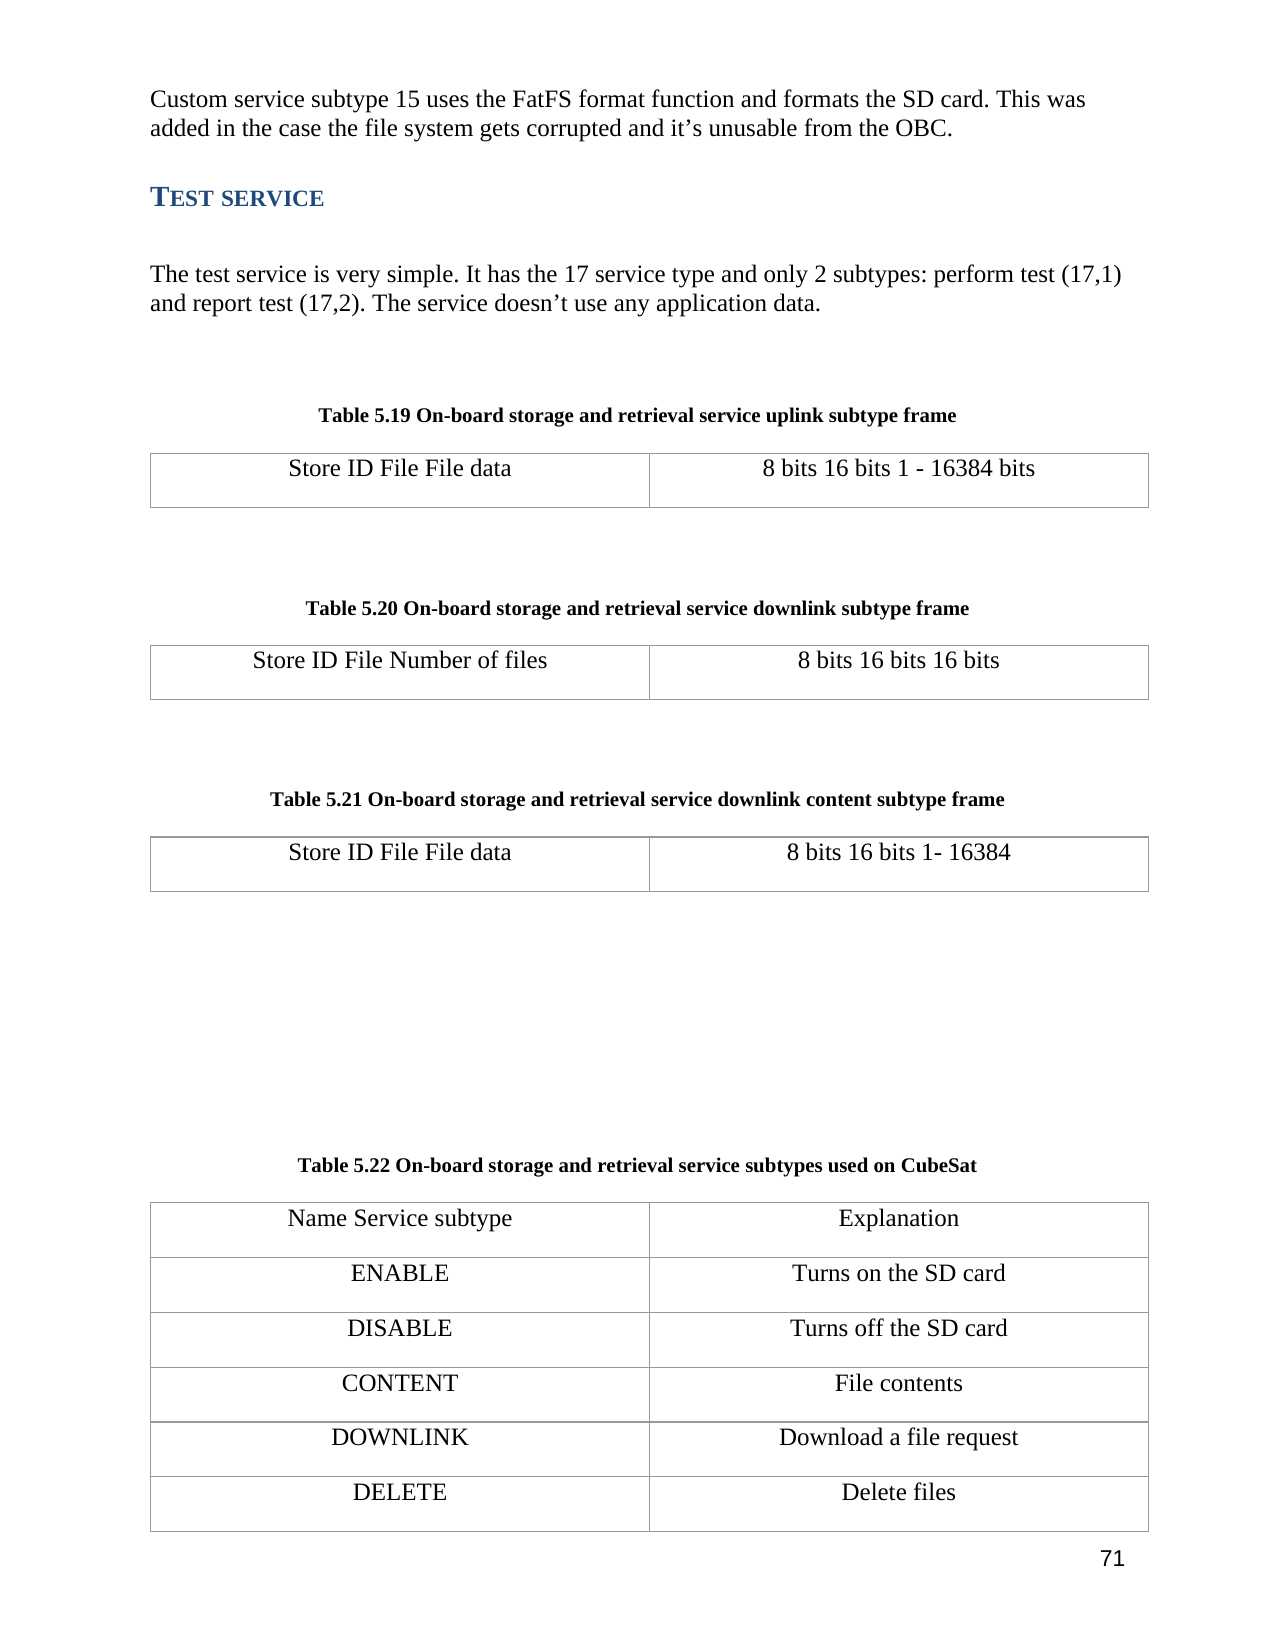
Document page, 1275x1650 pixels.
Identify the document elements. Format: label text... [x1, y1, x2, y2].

text Table 5.21 On-board storage and retrieval service downlink content subtype frame [150, 787, 1125, 811]
text The test service is very simple. It has the 17 service type and only 2 subtypes: perform test (17,1) and report test (17,2). The service doesn’t use any application data. [150, 259, 1125, 316]
text Table 5.20 On-board storage and retrieval service downlink subtype frame [150, 595, 1125, 619]
table_cell ENABLE [151, 1258, 649, 1312]
table_header 8 bits 16 bits 1- 16384 [650, 838, 1148, 891]
table_cell CONTENT [151, 1368, 649, 1421]
table_header 8 bits 16 bits 16 bits [650, 646, 1148, 699]
text Table 5.22 On-board storage and retrieval service subtypes used on CubeSat [150, 1153, 1125, 1177]
table_cell DELETE [151, 1477, 649, 1531]
table_header Store ID File Number of files [151, 646, 649, 699]
table_cell DOWNLINK [151, 1423, 649, 1476]
table_header 8 bits 16 bits 1 - 16384 bits [650, 454, 1148, 507]
table_cell Turns on the SD card [650, 1258, 1148, 1312]
table_header Store ID File File data [151, 454, 649, 507]
table_cell DISABLE [151, 1313, 649, 1367]
subtitle Test service [150, 179, 1089, 213]
text Custom service subtype 15 uses the FatFS format function and formats the SD card. This was added in the case the file system gets corrupted and it’s unusable from the OBC. [150, 84, 1125, 142]
table_header Store ID File File data [151, 838, 649, 891]
table_header Name Service subtype [151, 1203, 649, 1257]
table_cell Download a file request [650, 1423, 1148, 1476]
text Table 5.19 On-board storage and retrieval service uplink subtype frame [150, 403, 1125, 427]
table_cell Delete files [650, 1477, 1148, 1531]
table_cell Turns off the SD card [650, 1313, 1148, 1367]
table_header Explanation [650, 1203, 1148, 1257]
table_cell File contents [650, 1368, 1148, 1421]
